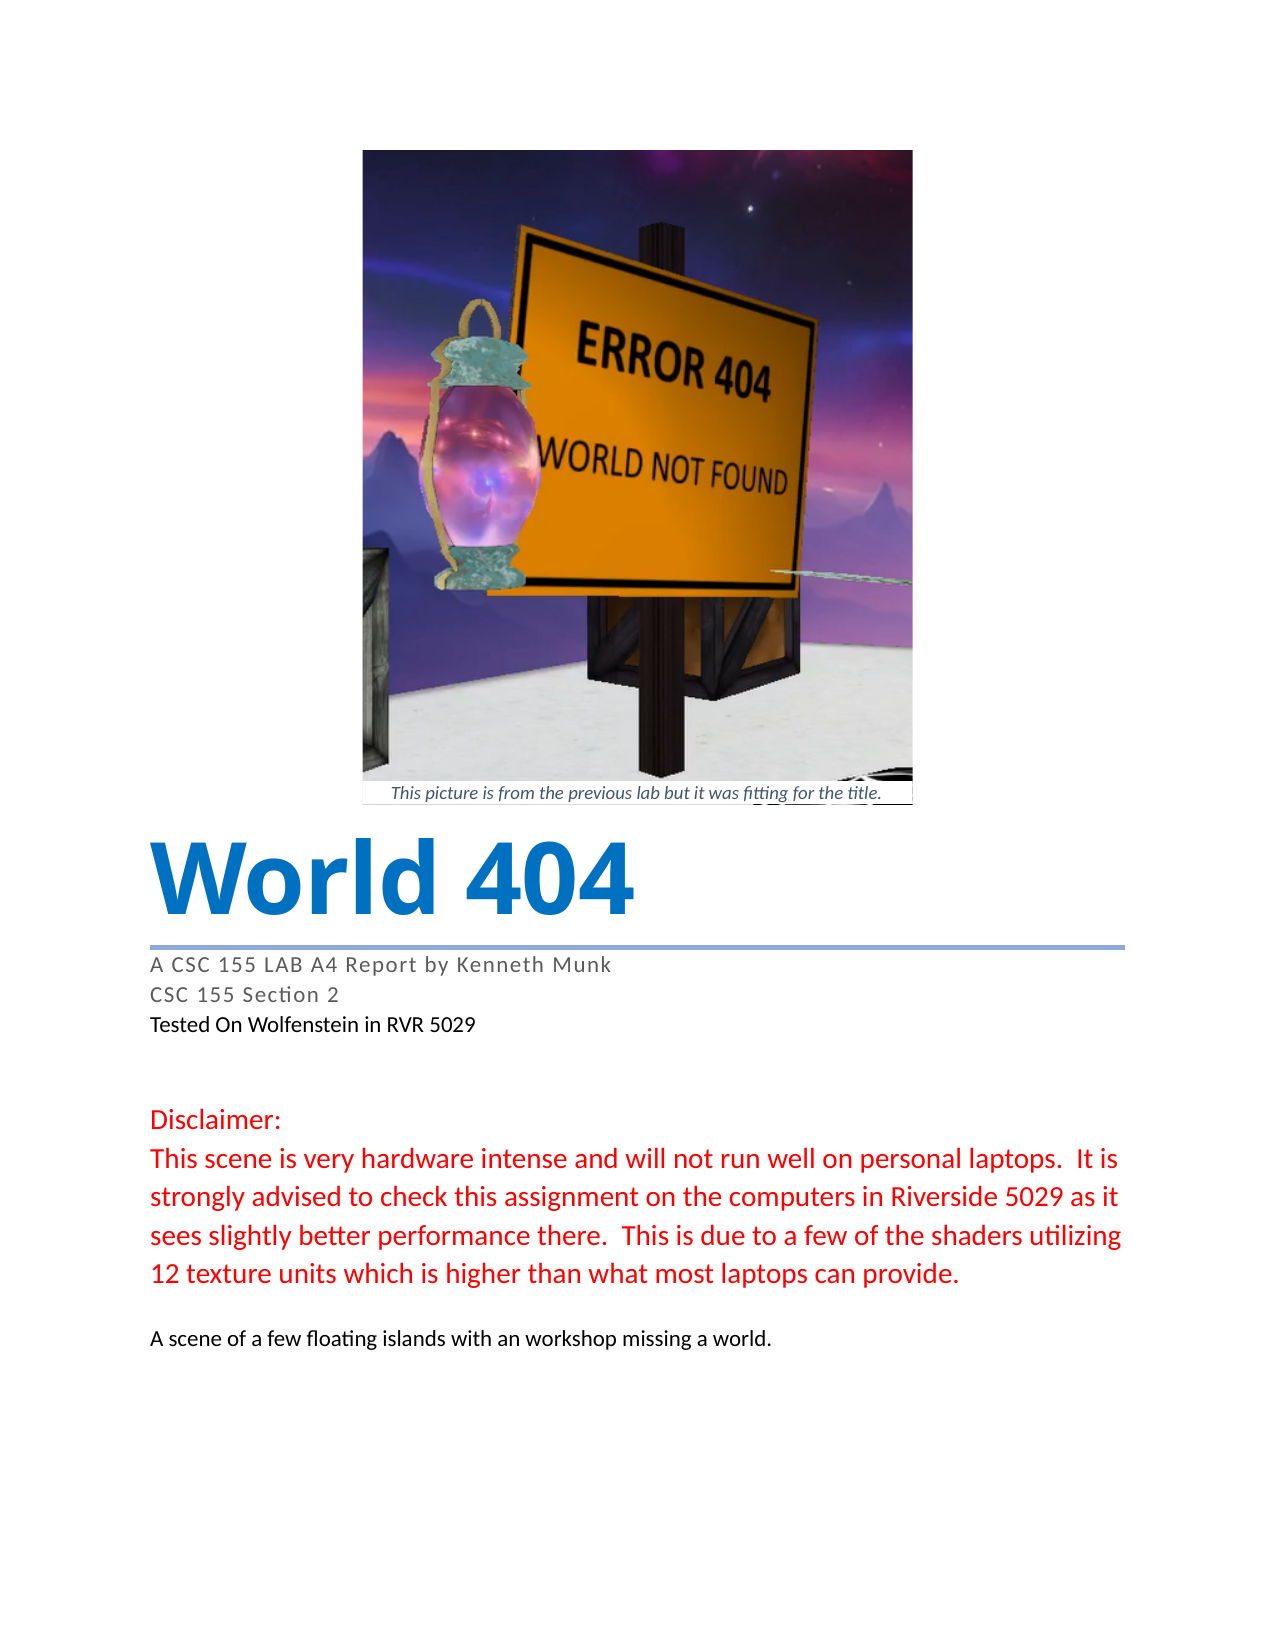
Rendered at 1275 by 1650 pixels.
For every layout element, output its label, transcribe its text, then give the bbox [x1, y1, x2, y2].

text Tested On Wolfenstein in RVR 5029 [150, 1011, 1125, 1039]
subtitle CSC 155 Section 2 [150, 980, 1125, 1008]
picture [362, 150, 913, 781]
text A scene of a few floating islands with an workshop missing a world. [150, 1324, 1125, 1352]
subtitle A CSC 155 LAB A4 Report by Kenneth Munk [150, 950, 1125, 978]
text This scene is very hardware intense and will not run well on personal laptops. It is strongly advised to check this assignment on the computers in Riverside 5029 as it sees slightly better performance there. This is due to a few of the shaders utilizing 12 texture units which is higher than what most laptops can provide. [150, 1140, 1125, 1291]
text Disclaimer: [150, 1101, 1125, 1137]
title World 404 [150, 603, 1125, 945]
